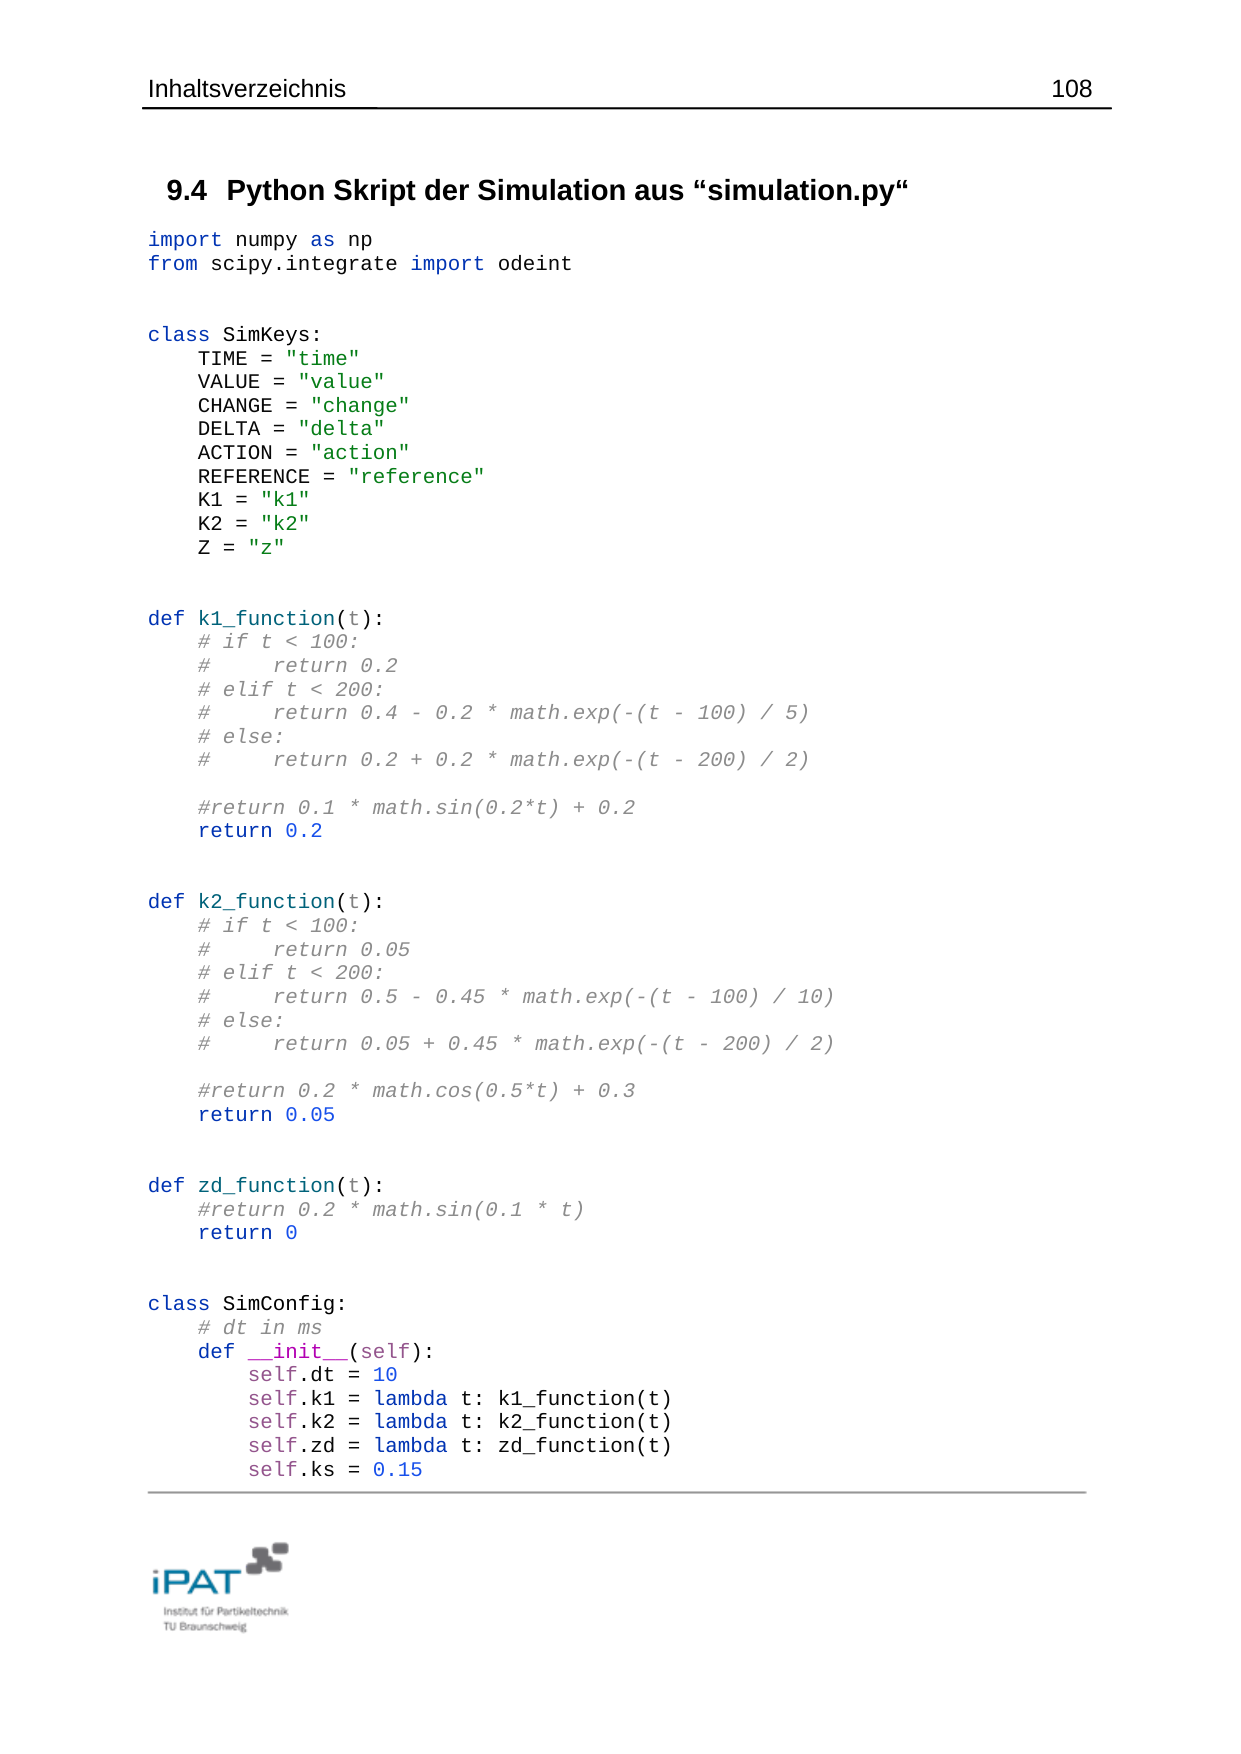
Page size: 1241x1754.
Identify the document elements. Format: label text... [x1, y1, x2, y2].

picture [147, 1491, 1090, 1496]
picture [147, 1534, 300, 1645]
subtitle Python Skript der Simulation aus “simulation.py“ [166, 173, 1092, 206]
